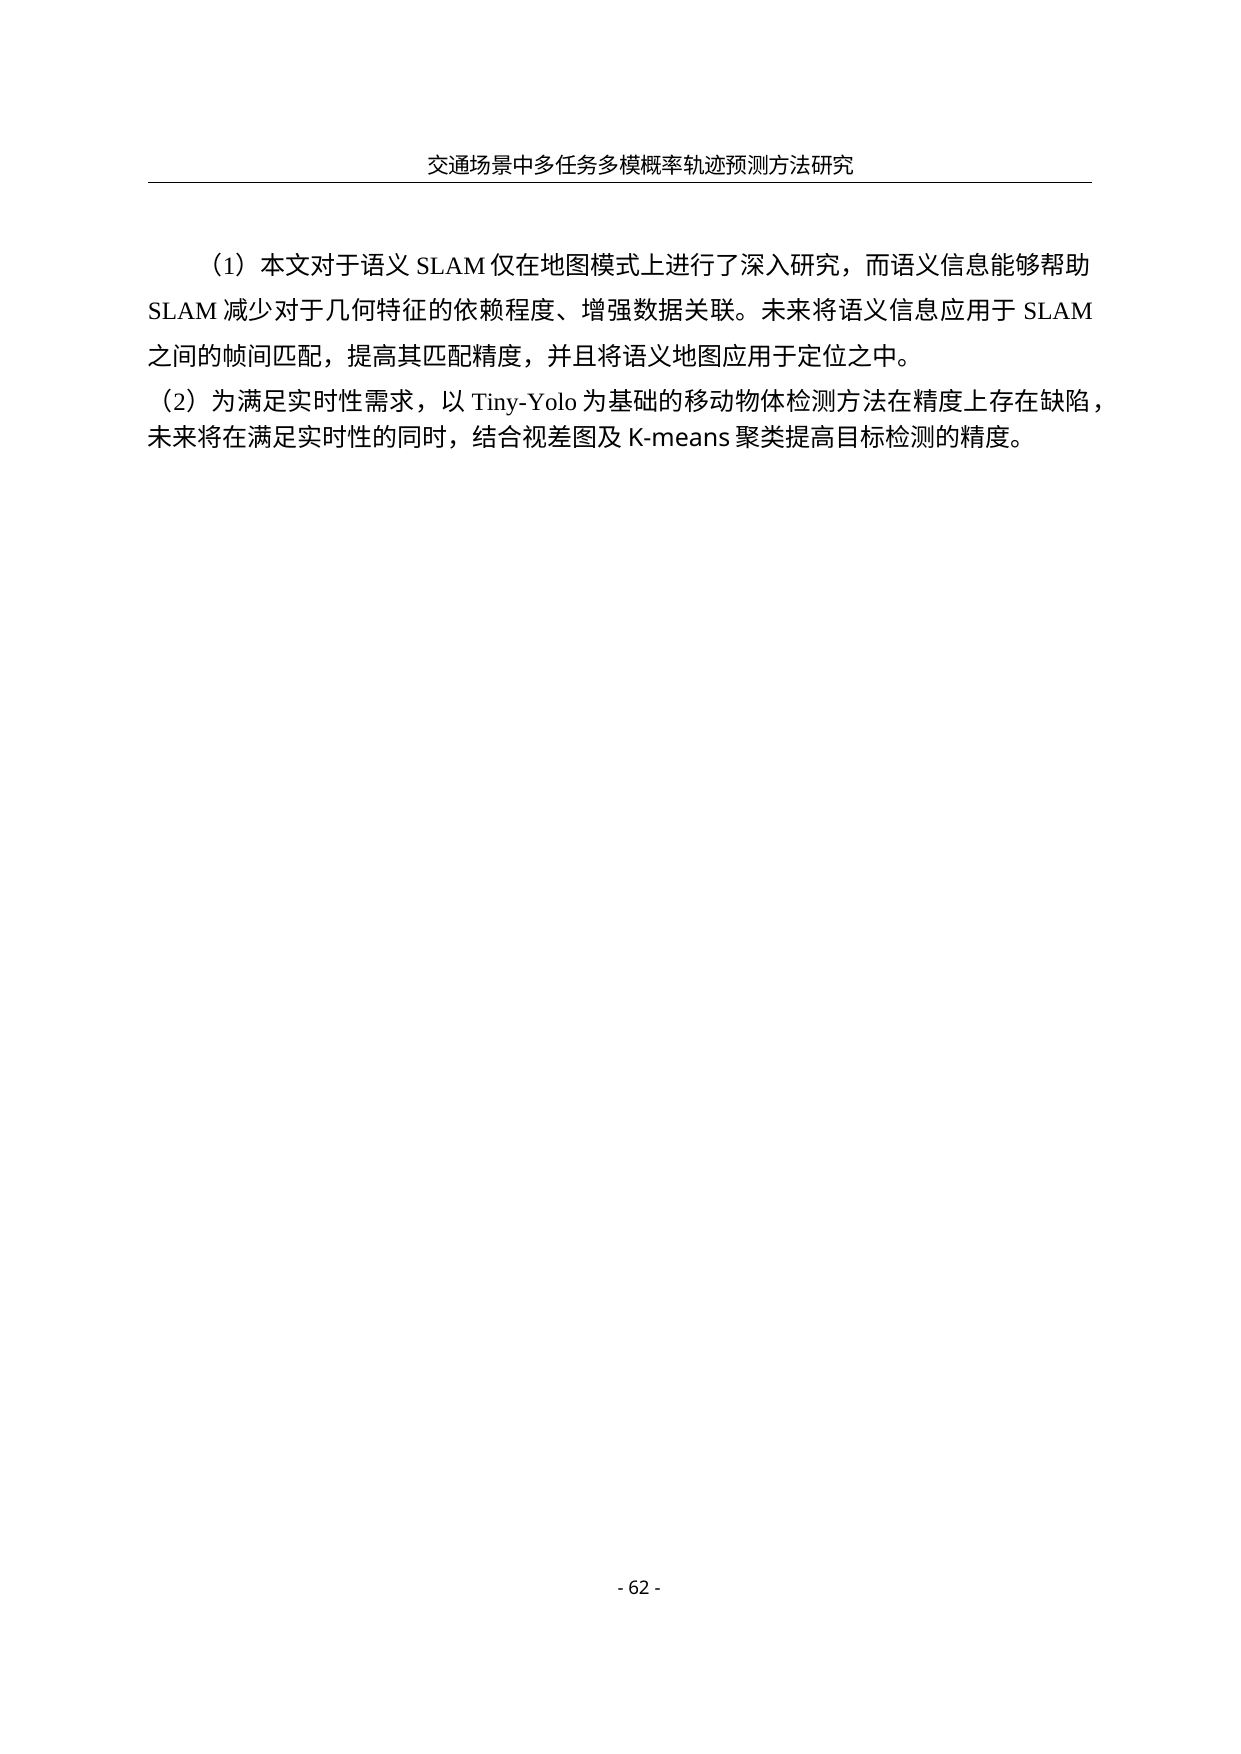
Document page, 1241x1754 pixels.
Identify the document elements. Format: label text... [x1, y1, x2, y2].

text （2）为满足实时性需求，以Tiny-Yolo为基础的移动物体检测方法在精度上存在缺陷，未来将在满足实时性的同时，结合视差图及K-means聚类提高目标检测的精度。 [148, 381, 1092, 454]
text （1）本文对于语义SLAM仅在地图模式上进行了深入研究，而语义信息能够帮助SLAM减少对于几何特征的依赖程度、增强数据关联。未来将语义信息应用于SLAM之间的帧间匹配，提高其匹配精度，并且将语义地图应用于定位之中。 [148, 246, 1092, 372]
